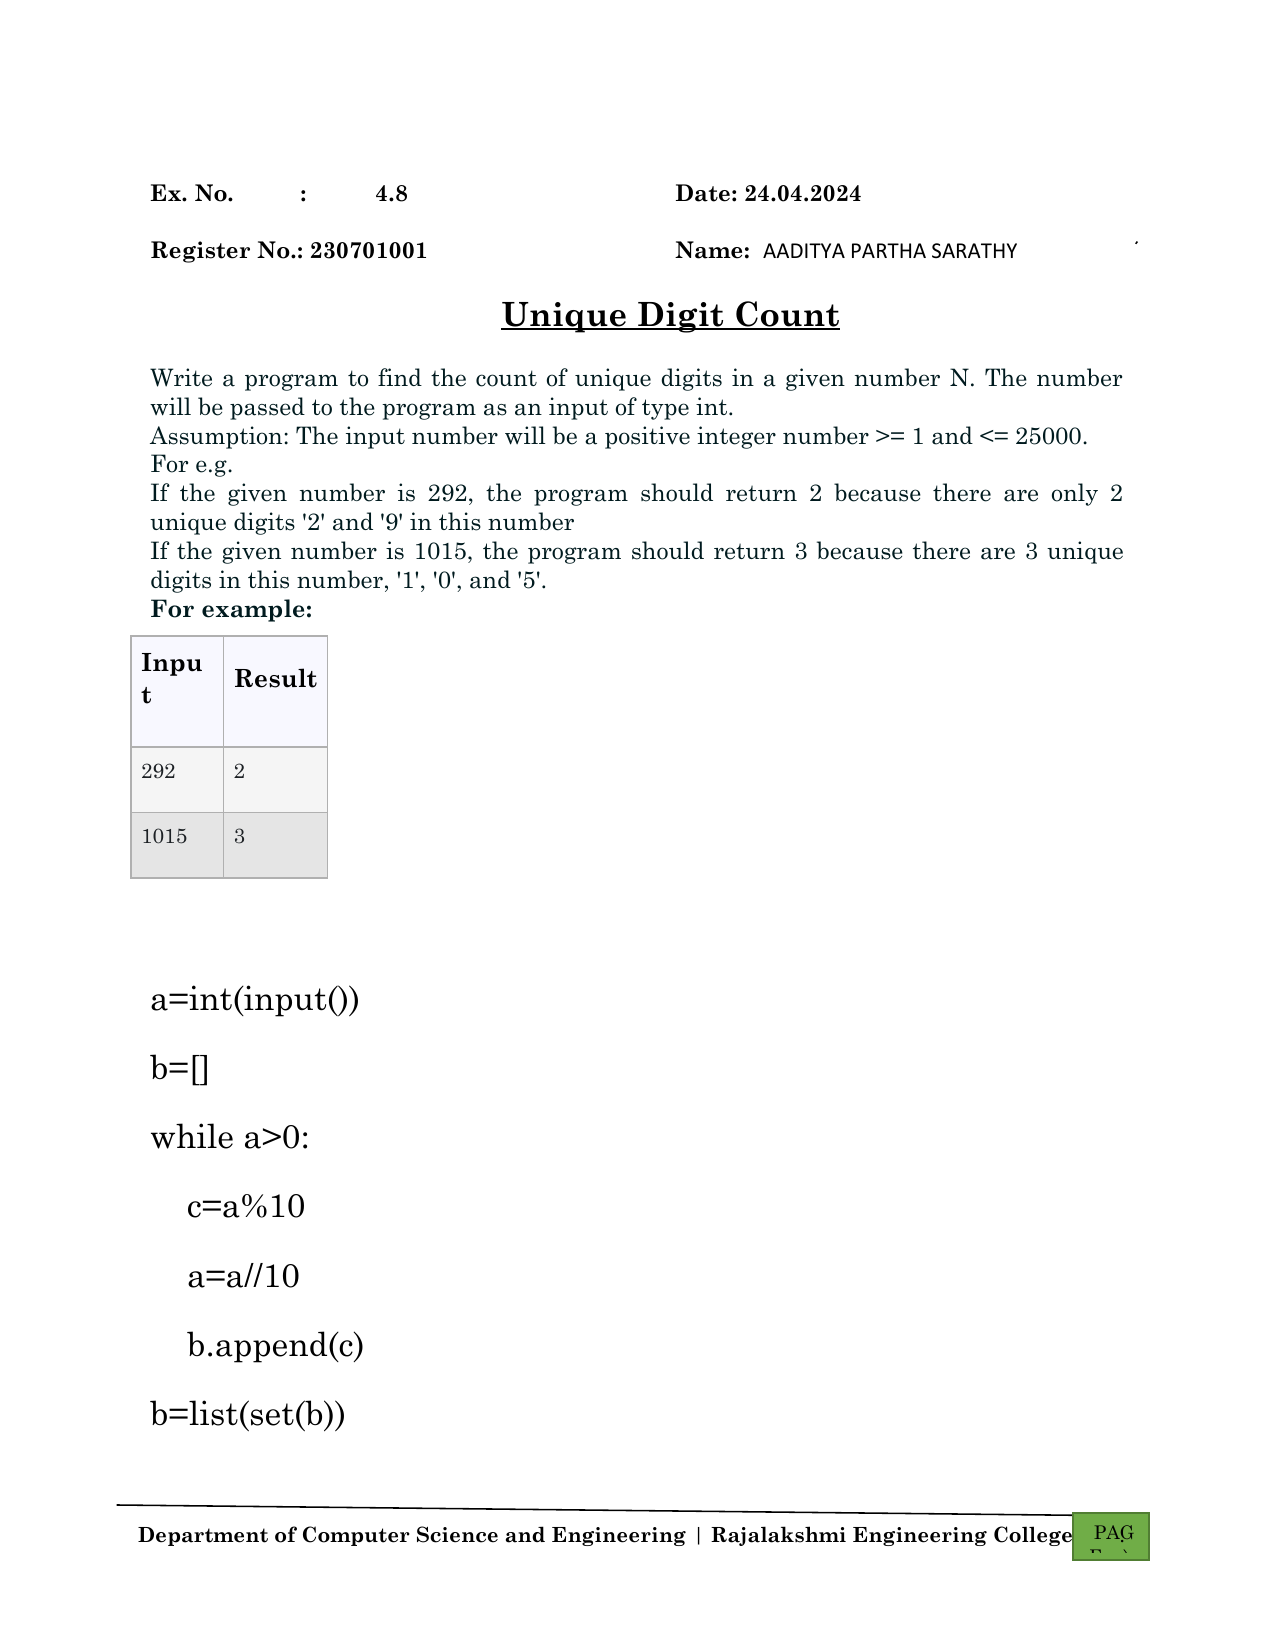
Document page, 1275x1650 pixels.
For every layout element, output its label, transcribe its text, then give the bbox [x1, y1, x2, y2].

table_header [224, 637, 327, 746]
text If the given number is 292, the program should return 2 because there are only 2 unique digits '2' and '9' in this number [150, 478, 1125, 536]
text while a>0: [150, 1116, 1125, 1156]
text Write a program to find the count of unique digits in a given number N. The number will be passed to the program as an input of type int. [150, 363, 1125, 420]
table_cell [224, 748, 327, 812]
text a=int(input()) [150, 977, 1125, 1017]
text b=[] [150, 1046, 1125, 1086]
text b.append(c) [150, 1323, 1125, 1363]
text Register No.: 230701001 Name: AADITYA PARTHA SARATHY [150, 236, 1125, 264]
text c=a%10 [150, 1185, 1125, 1225]
text For example: [150, 593, 1125, 622]
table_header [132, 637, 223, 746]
text b=list(set(b)) [150, 1393, 1125, 1433]
text Ex. No. : 4.8 Date: 24.04.2024 [150, 179, 1125, 207]
text If the given number is 1015, the program should return 3 because there are 3 unique digits in this number, '1', '0', and '5'. [150, 536, 1125, 593]
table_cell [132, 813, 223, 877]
text Unique Digit Count [216, 293, 1125, 333]
text a=a//10 [150, 1254, 1125, 1294]
text For e.g. [150, 449, 1125, 478]
text Assumption: The input number will be a positive integer number >= 1 and <= 25000. [150, 420, 1125, 449]
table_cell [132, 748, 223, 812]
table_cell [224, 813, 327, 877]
